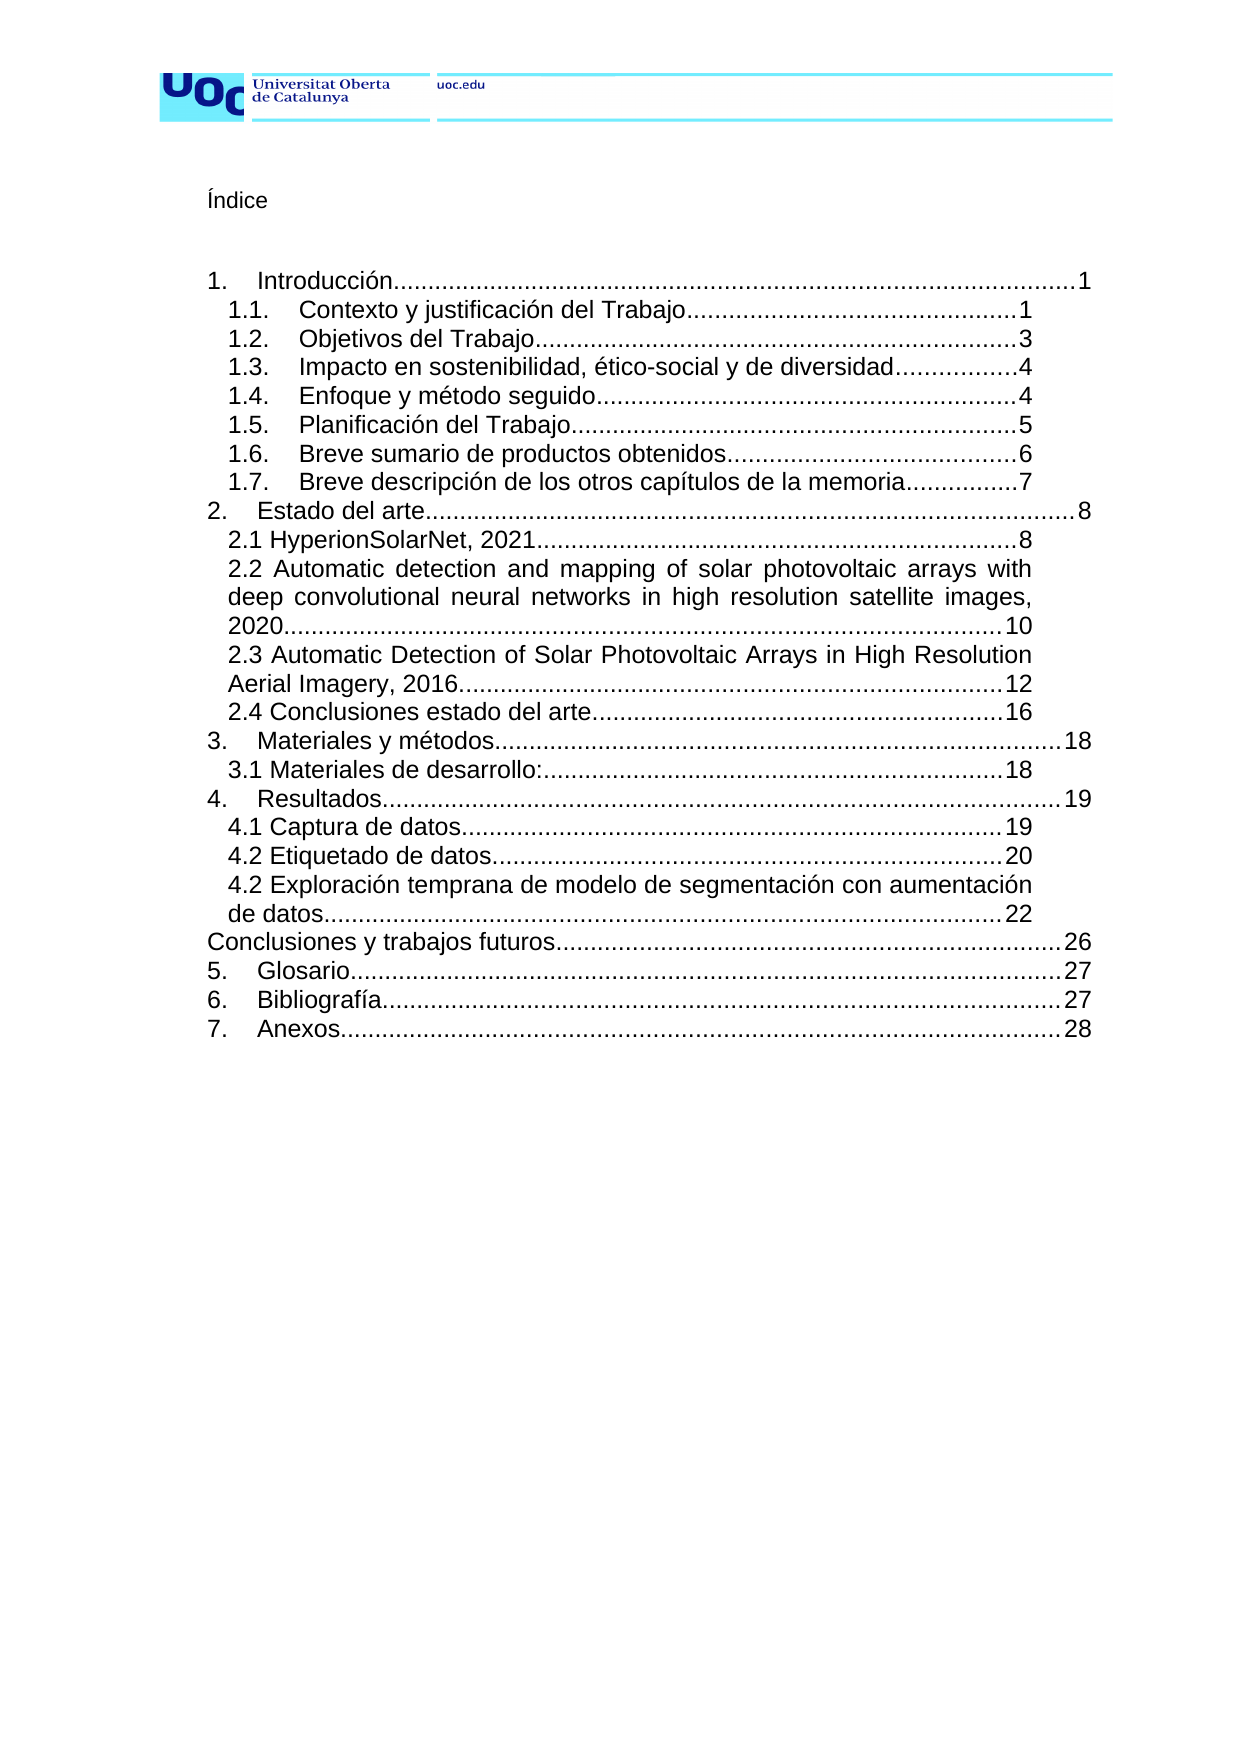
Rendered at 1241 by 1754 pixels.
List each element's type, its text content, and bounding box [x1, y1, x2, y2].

text 1.4. Enfoque y método seguido 4 [228, 381, 1033, 410]
text 1.6. Breve sumario de productos obtenidos 6 [228, 439, 1033, 467]
text 1.3. Impacto en sostenibilidad, ético-social y de diversidad 4 [228, 352, 1033, 381]
text 2. Estado del arte 8 [207, 496, 1033, 525]
text 5. Glosario 27 [207, 956, 1033, 985]
text 1.5. Planificación del Trabajo 5 [228, 410, 1033, 439]
text 1.2. Objetivos del Trabajo 3 [228, 324, 1033, 352]
text Índice [207, 187, 1033, 213]
text 4.1 Captura de datos. 19 [228, 812, 1033, 841]
text 4.2 Exploración temprana de modelo de segmentación con aumentación de datos 22 [228, 870, 1033, 927]
text 2.1 HyperionSolarNet, 2021 8 [228, 525, 1033, 554]
text 3. Materiales y métodos 18 [207, 726, 1033, 755]
text 1.1. Contexto y justificación del Trabajo 1 [228, 295, 1033, 324]
text 7. Anexos 28 [207, 1014, 1033, 1042]
text 1.7. Breve descripción de los otros capítulos de la memoria 7 [228, 467, 1033, 496]
picture [159, 73, 1113, 124]
text 4. Resultados 19 [207, 784, 1033, 812]
text 2.3 Automatic Detection of Solar Photovoltaic Arrays in High Resolution Aerial Imagery, 2016. 12 [228, 640, 1033, 697]
text 3.1 Materiales de desarrollo: 18 [228, 755, 1033, 784]
text 2.4 Conclusiones estado del arte. 16 [228, 697, 1033, 726]
text 1. Introducción 1 [207, 266, 1033, 295]
text Conclusiones y trabajos futuros 26 [207, 927, 1033, 956]
text 4.2 Etiquetado de datos. 20 [228, 841, 1033, 870]
text 2.2 Automatic detection and mapping of solar photovoltaic arrays with deep convolutional neural networks in high resolution satellite images, 2020 10 [228, 554, 1033, 640]
text 6. Bibliografía 27 [207, 985, 1033, 1014]
